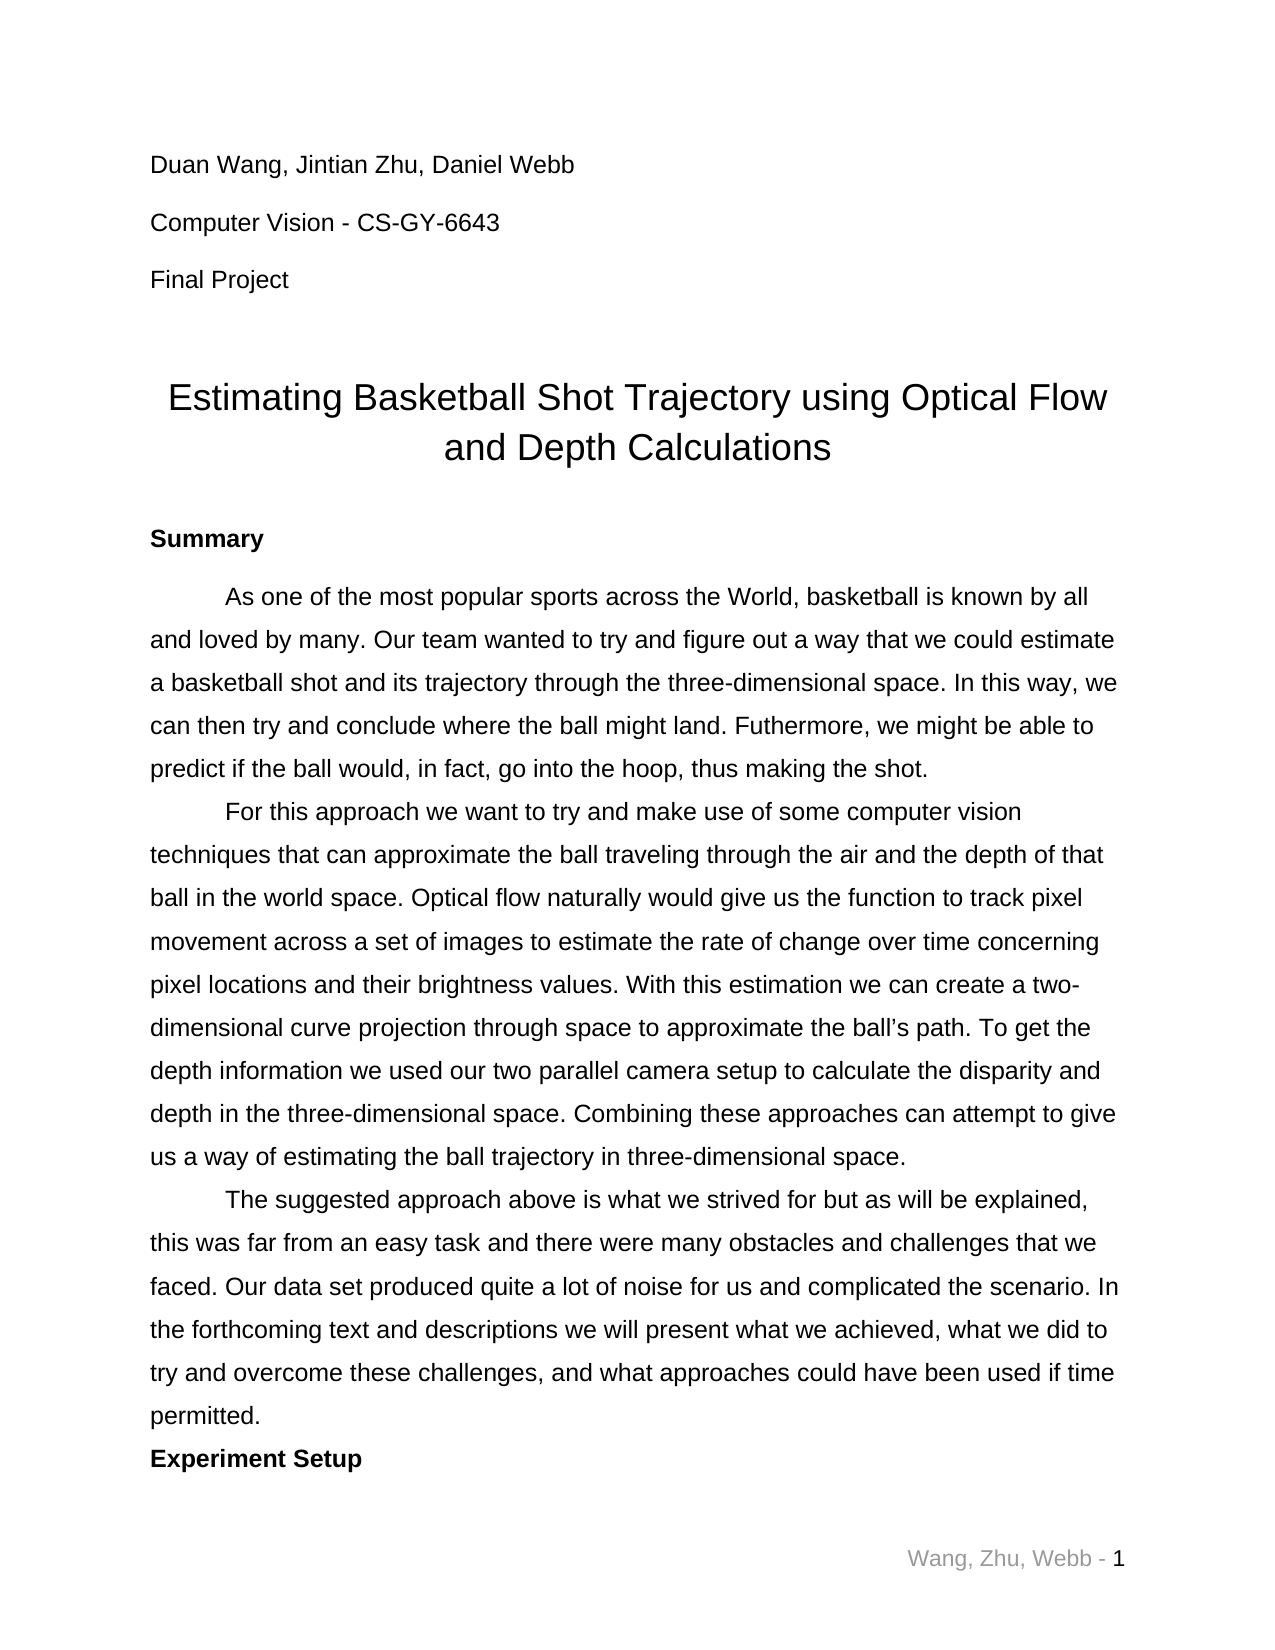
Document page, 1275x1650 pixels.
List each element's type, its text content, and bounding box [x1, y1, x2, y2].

text Estimating Basketball Shot Trajectory using Optical Flow and Depth Calculations [150, 375, 1125, 468]
text Computer Vision - CS-GY-6643 [150, 207, 1125, 236]
text For this approach we want to try and make use of some computer vision techniques that can approximate the ball traveling through the air and the depth of that ball in the world space. Optical flow naturally would give us the function to track pixel movement across a set of images to estimate the rate of change over time concerning pixel locations and their brightness values. With this estimation we can create a two-dimensional curve projection through space to approximate the ball’s path. To get the depth information we used our two parallel camera setup to calculate the disparity and depth in the three-dimensional space. Combining these approaches can attempt to give us a way of estimating the ball trajectory in three-dimensional space. [150, 797, 1125, 1171]
text The suggested approach above is what we strived for but as will be explained, this was far from an easy task and there were many obstacles and challenges that we faced. Our data set produced quite a lot of noise for us and complicated the scenario. In the forthcoming text and descriptions we will present what we achieved, what we did to try and overcome these challenges, and what approaches could have been used if time permitted. [150, 1185, 1125, 1429]
text Summary [150, 524, 1125, 553]
text As one of the most popular sports across the World, basketball is known by all and loved by many. Our team wanted to try and figure out a way that we could estimate a basketball shot and its trajectory through the three-dimensional space. In this way, we can then try and conclude where the ball might land. Futhermore, we might be able to predict if the ball would, in fact, go into the hoop, thus making the shot. [150, 581, 1125, 783]
text Experiment Setup [150, 1444, 1125, 1473]
text Final Project [150, 265, 1125, 294]
text Duan Wang, Jintian Zhu, Daniel Webb [150, 150, 1125, 179]
